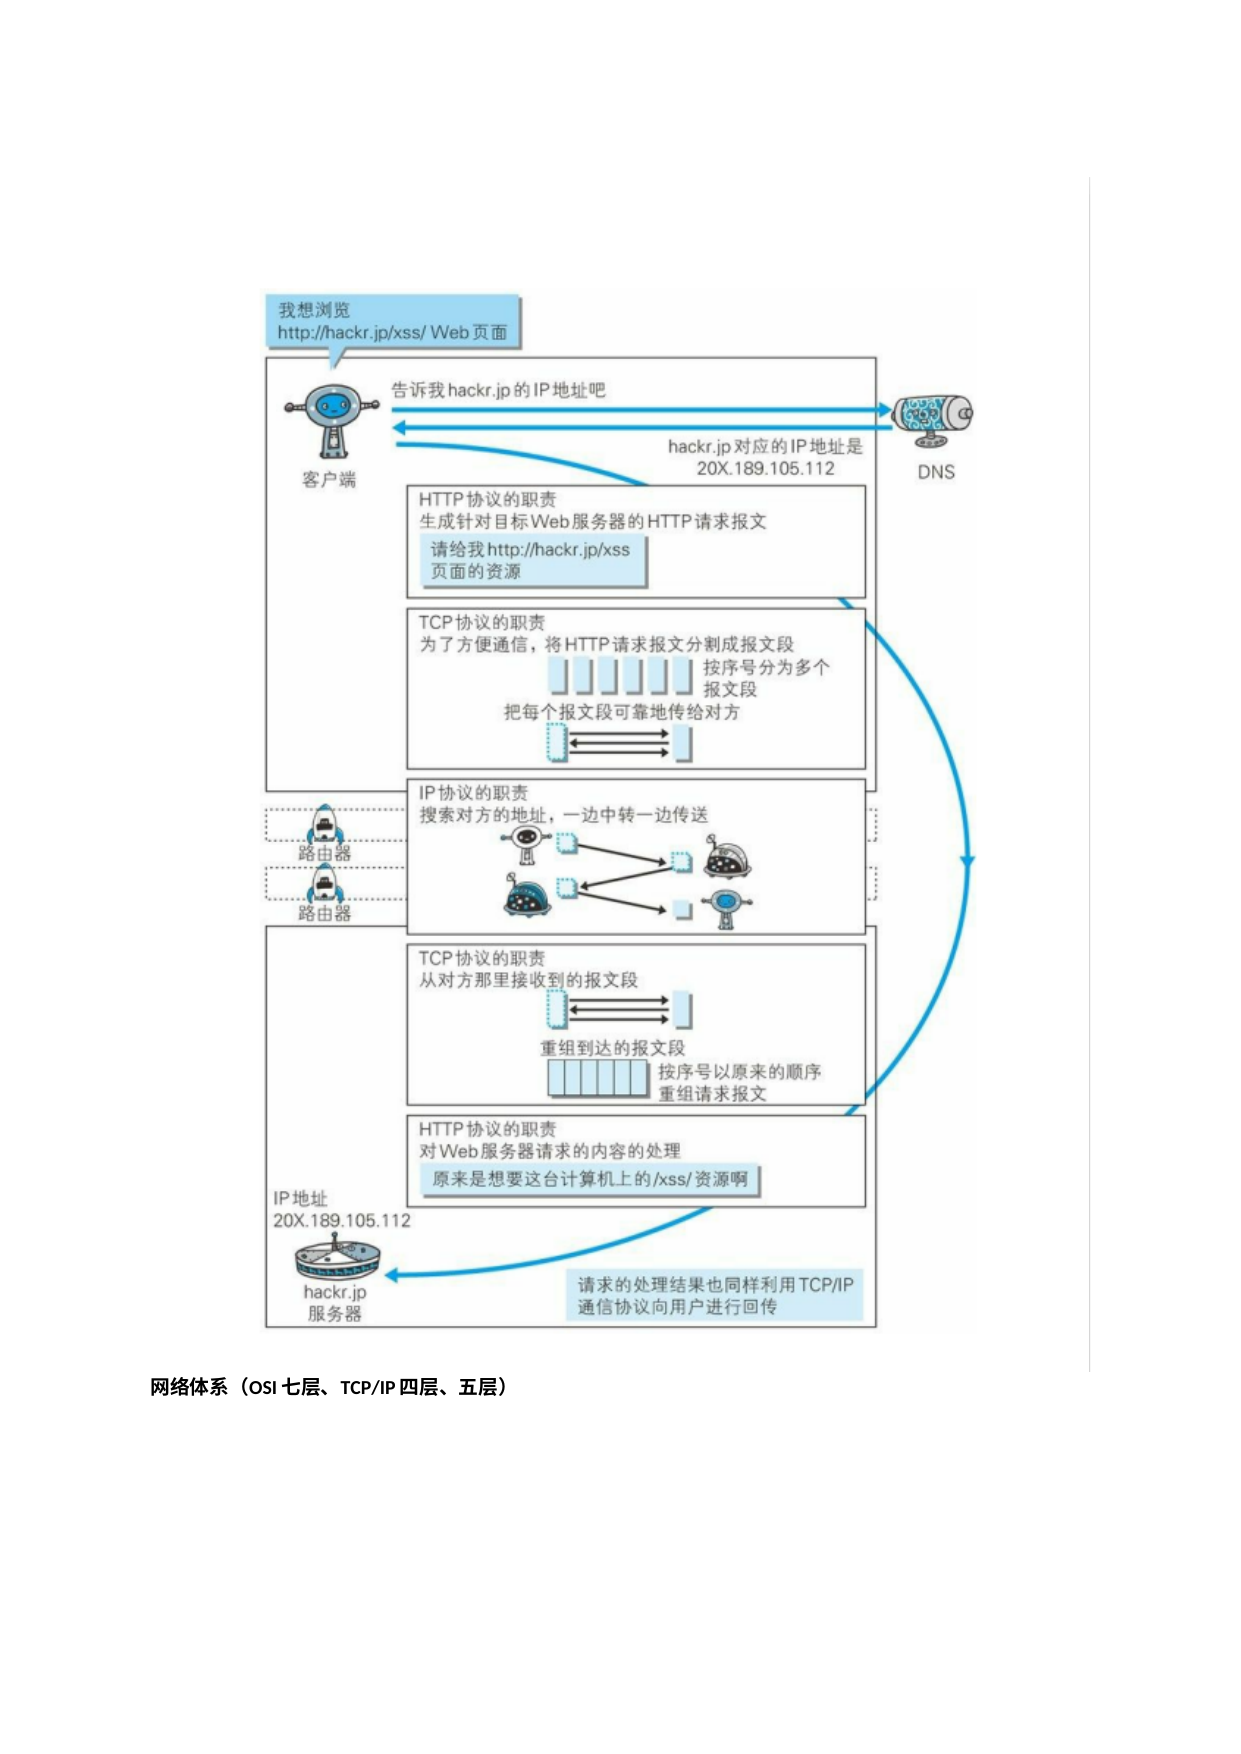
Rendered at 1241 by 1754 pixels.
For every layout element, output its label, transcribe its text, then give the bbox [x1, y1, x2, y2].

picture [150, 177, 1091, 1372]
text 网络体系（OSI七层、TCP/IP四层、五层） [150, 1372, 1090, 1400]
